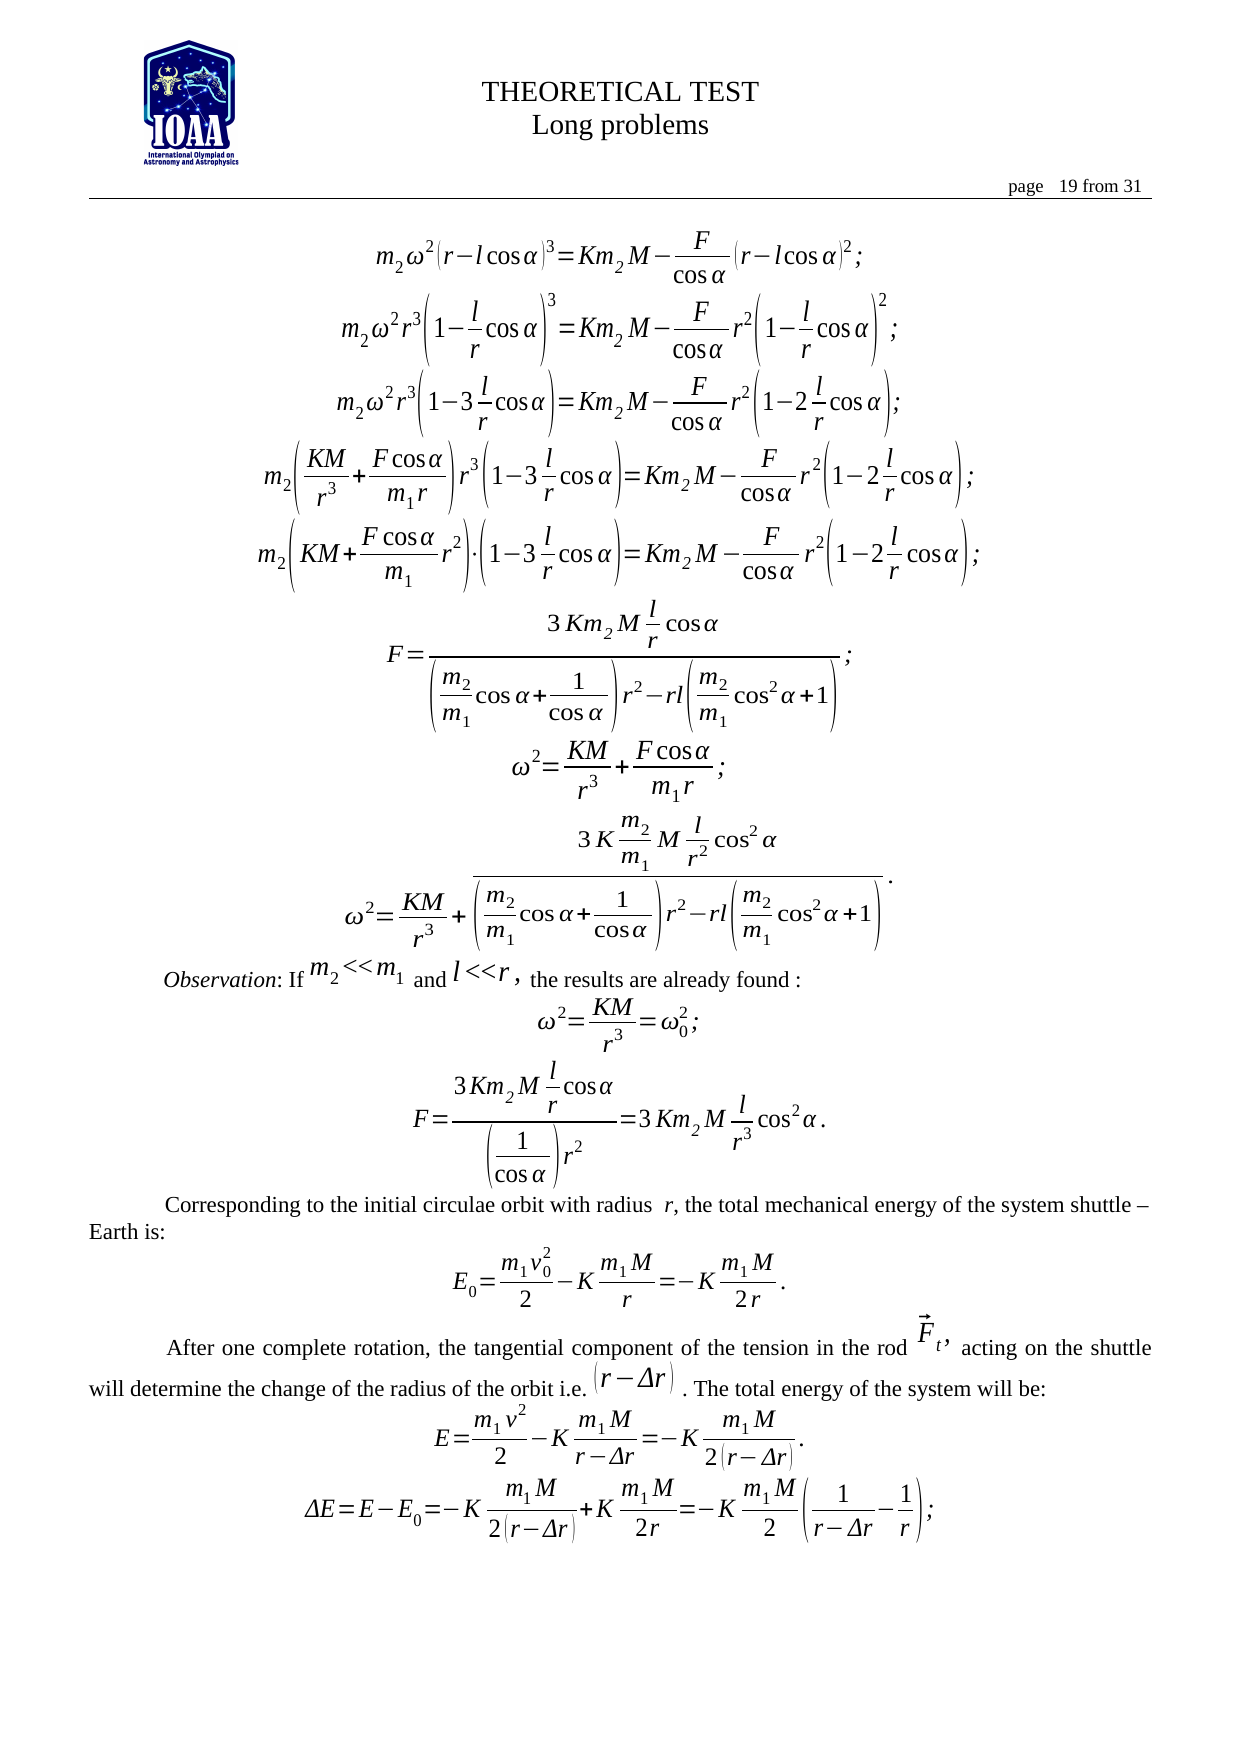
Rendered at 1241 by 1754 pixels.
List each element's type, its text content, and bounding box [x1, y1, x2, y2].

picture [143, 40, 239, 166]
text Corresponding to the initial circulae orbit with radius r, the total mechanical energy of the system shuttle –Earth is: [89, 1191, 1152, 1244]
text Observation: If and the results are already found : [89, 952, 1152, 993]
text After one complete rotation, the tangential component of the tension in the rod acting on the shuttle will determine the change of the radius of the orbit i.e. . The total energy of the system will be: [89, 1313, 1152, 1401]
